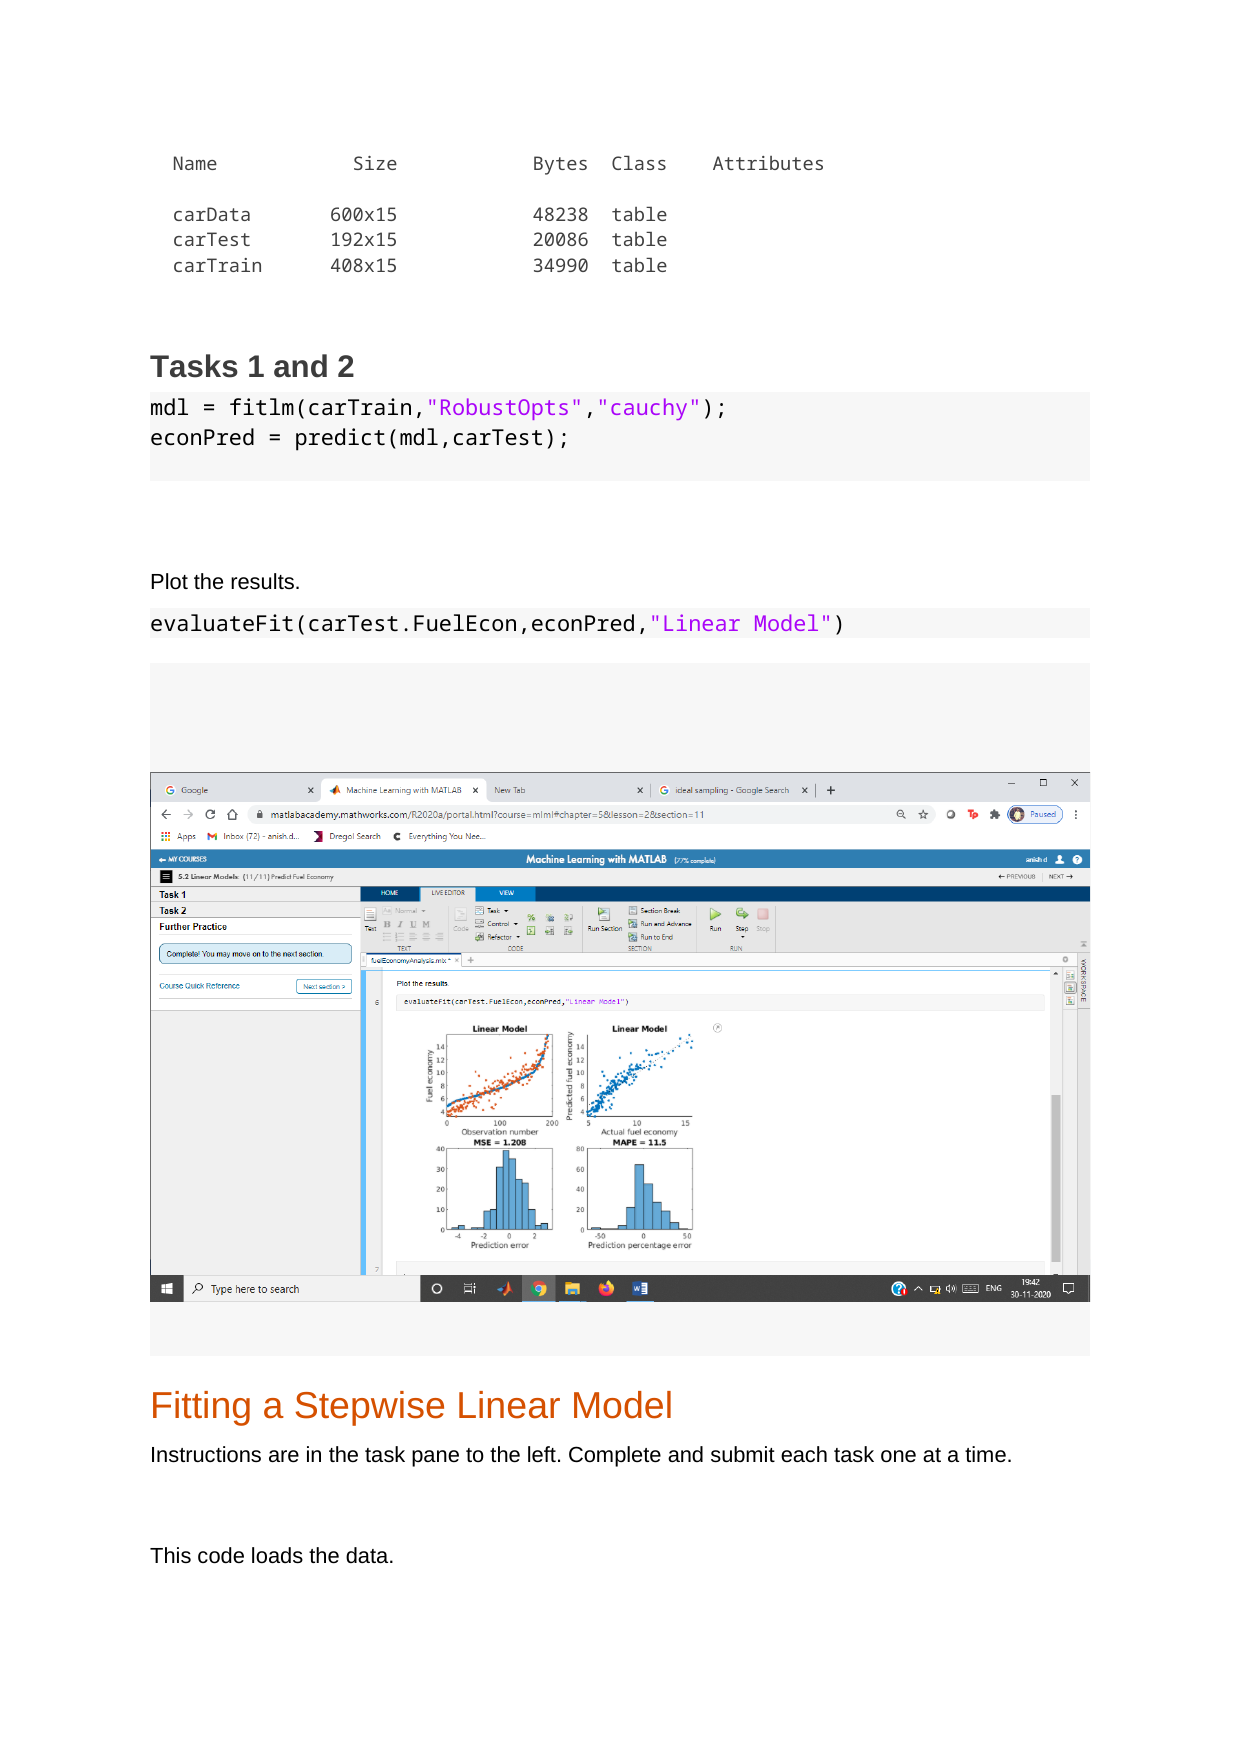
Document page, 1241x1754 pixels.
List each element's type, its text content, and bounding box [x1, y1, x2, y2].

text Plot the results. [150, 561, 1090, 594]
text mdl = fitlm(carTrain,"RobustOpts","cauchy"); [150, 392, 1090, 422]
text econPred = predict(mdl,carTest); [150, 422, 1090, 451]
text Tasks 1 and 2 [150, 348, 1074, 384]
text evaluateFit(carTest.FuelEcon,econPred,"Linear Model") [150, 608, 1090, 638]
text Name Size Bytes Class Attributes carData 600x15 48238 table carTest 192x15 20086 table carTrain 408x15 34990 table [150, 150, 1090, 278]
picture [150, 772, 1091, 1302]
text This code loads the data. [150, 1536, 1090, 1568]
text Instructions are in the task pane to the left. Complete and submit each task one at a time. [150, 1434, 1090, 1467]
text Fitting a Stepwise Linear Model [150, 1381, 1074, 1426]
